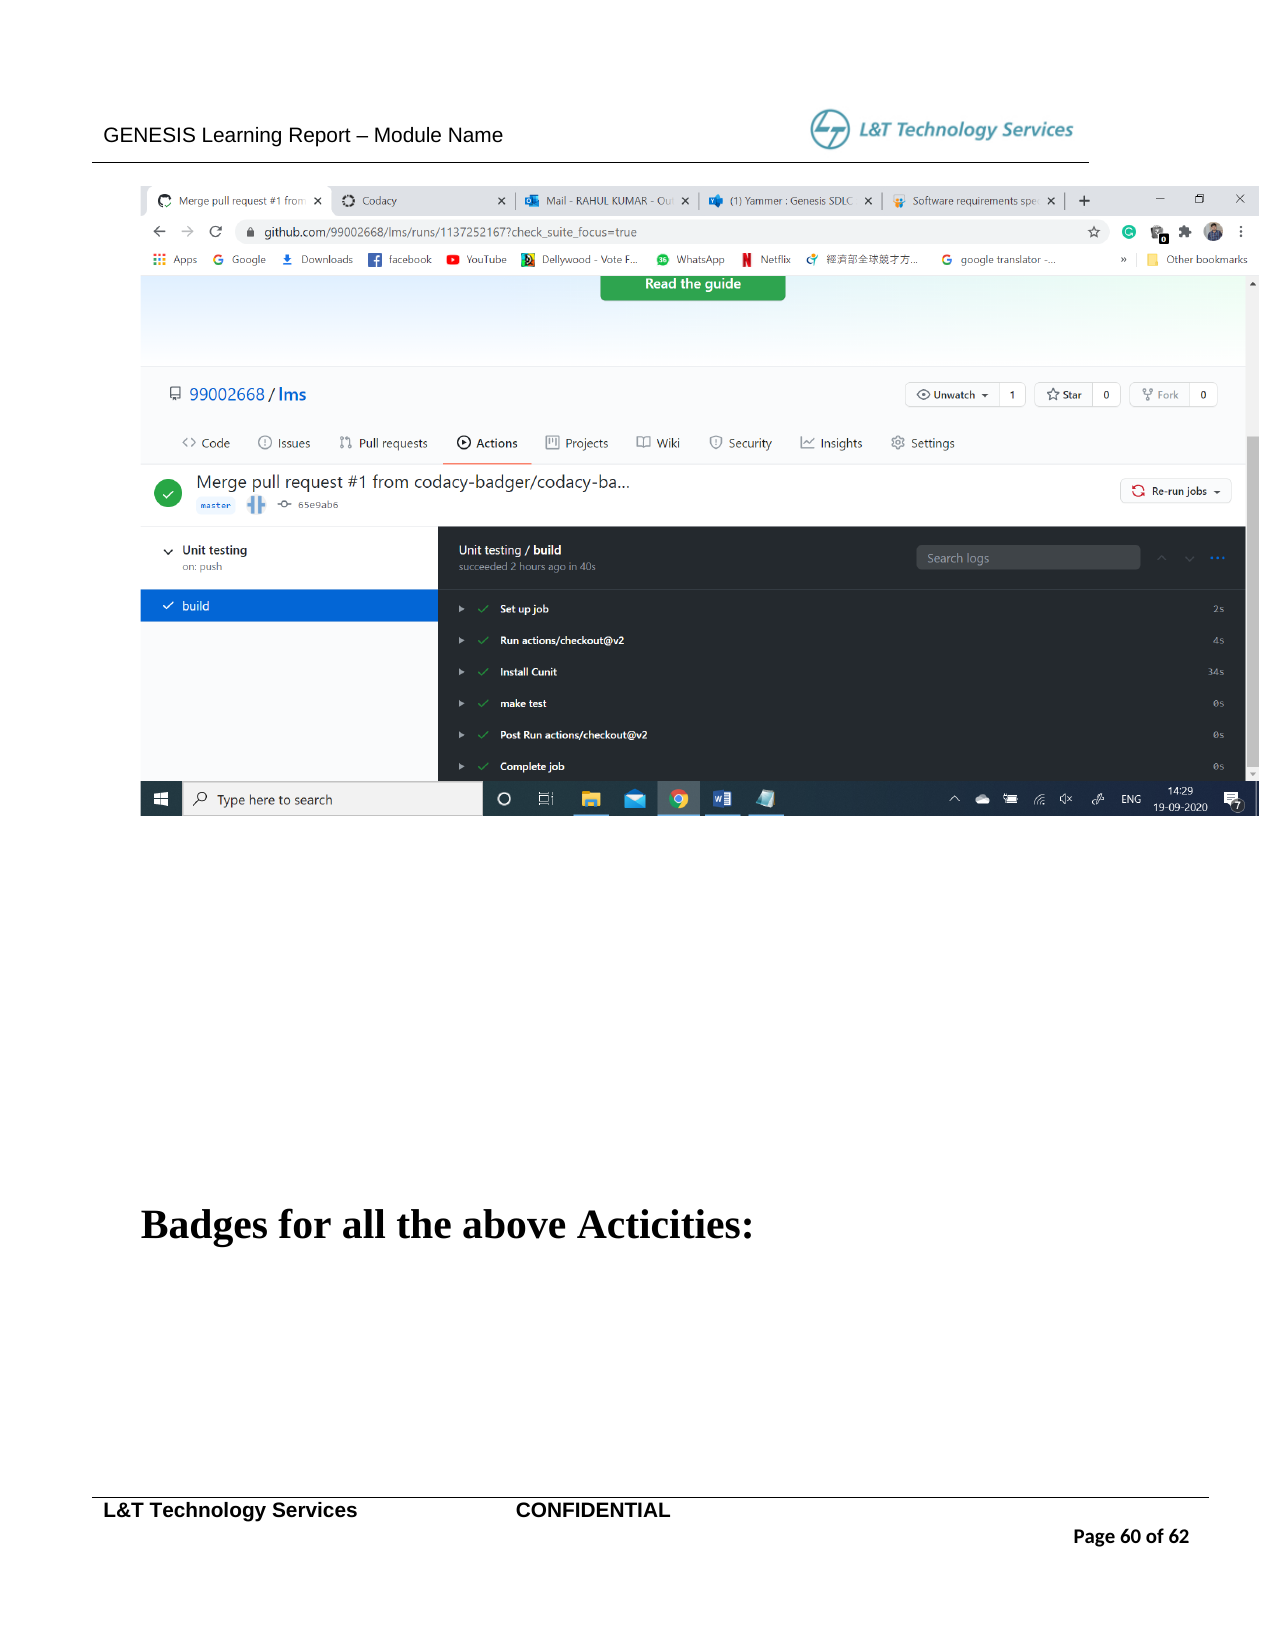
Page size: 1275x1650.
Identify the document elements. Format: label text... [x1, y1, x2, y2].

text Badges for all the above Acticities: [103, 1199, 1162, 1247]
picture [140, 186, 1259, 816]
